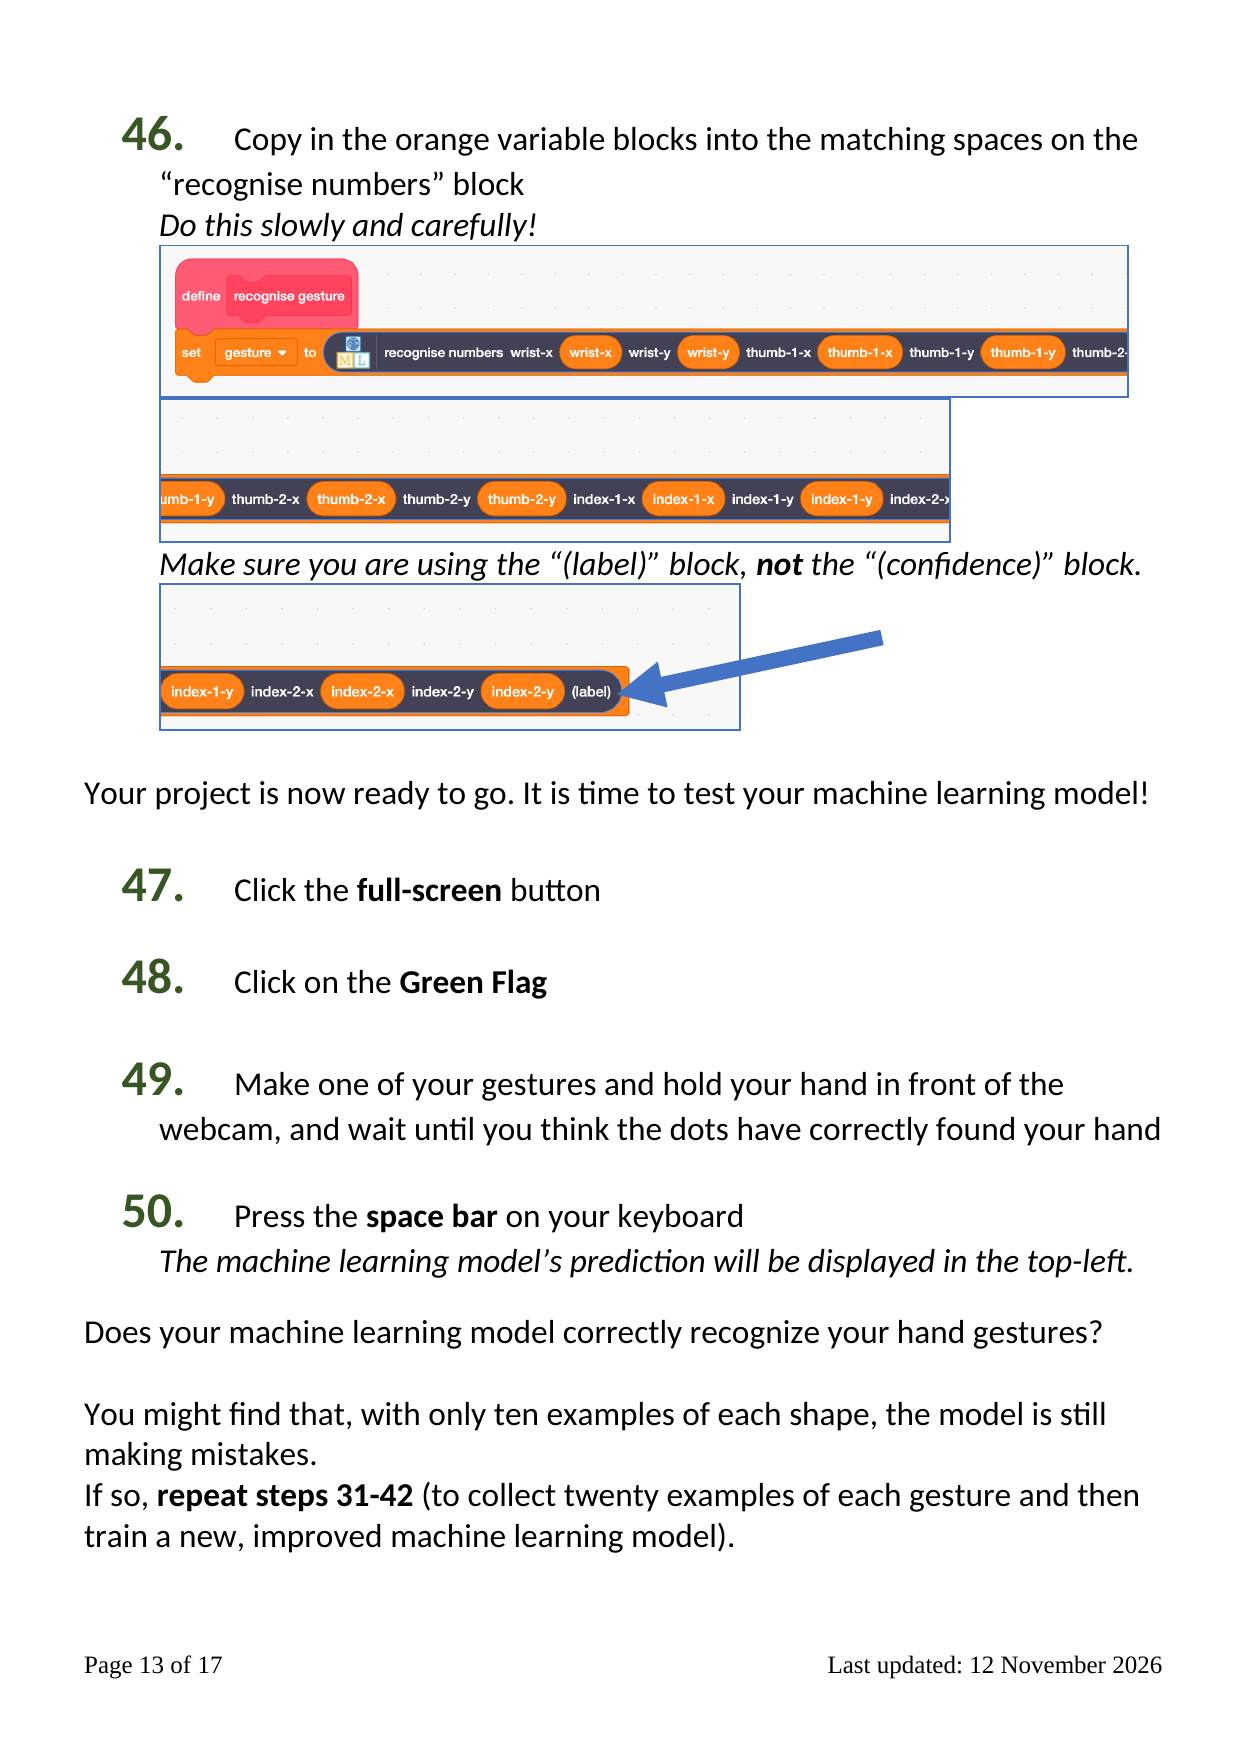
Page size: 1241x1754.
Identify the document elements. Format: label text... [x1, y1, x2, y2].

list Make one of your gestures and hold your hand in front of the webcam, and wait until you think the dots have correctly found your hand [121, 1046, 1164, 1179]
picture [161, 400, 949, 541]
list Press the space bar on your keyboard The machine learning model’s prediction will be displayed in the top-left. [121, 1179, 1164, 1311]
picture [161, 246, 1127, 396]
text Your project is now ready to go. It is time to test your machine learning model! [84, 772, 1164, 812]
list Click the full-screen button [121, 853, 1164, 945]
picture [161, 585, 739, 729]
text Does your machine learning model correctly recognize your hand gestures? You might find that, with only ten examples of each shape, the model is still making mistakes. If so, repeat steps 31-42 (to collect twenty examples of each gesture and then train a new, improved machine learning model). [84, 1311, 1164, 1555]
list Click on the Green Flag [121, 945, 1164, 1006]
